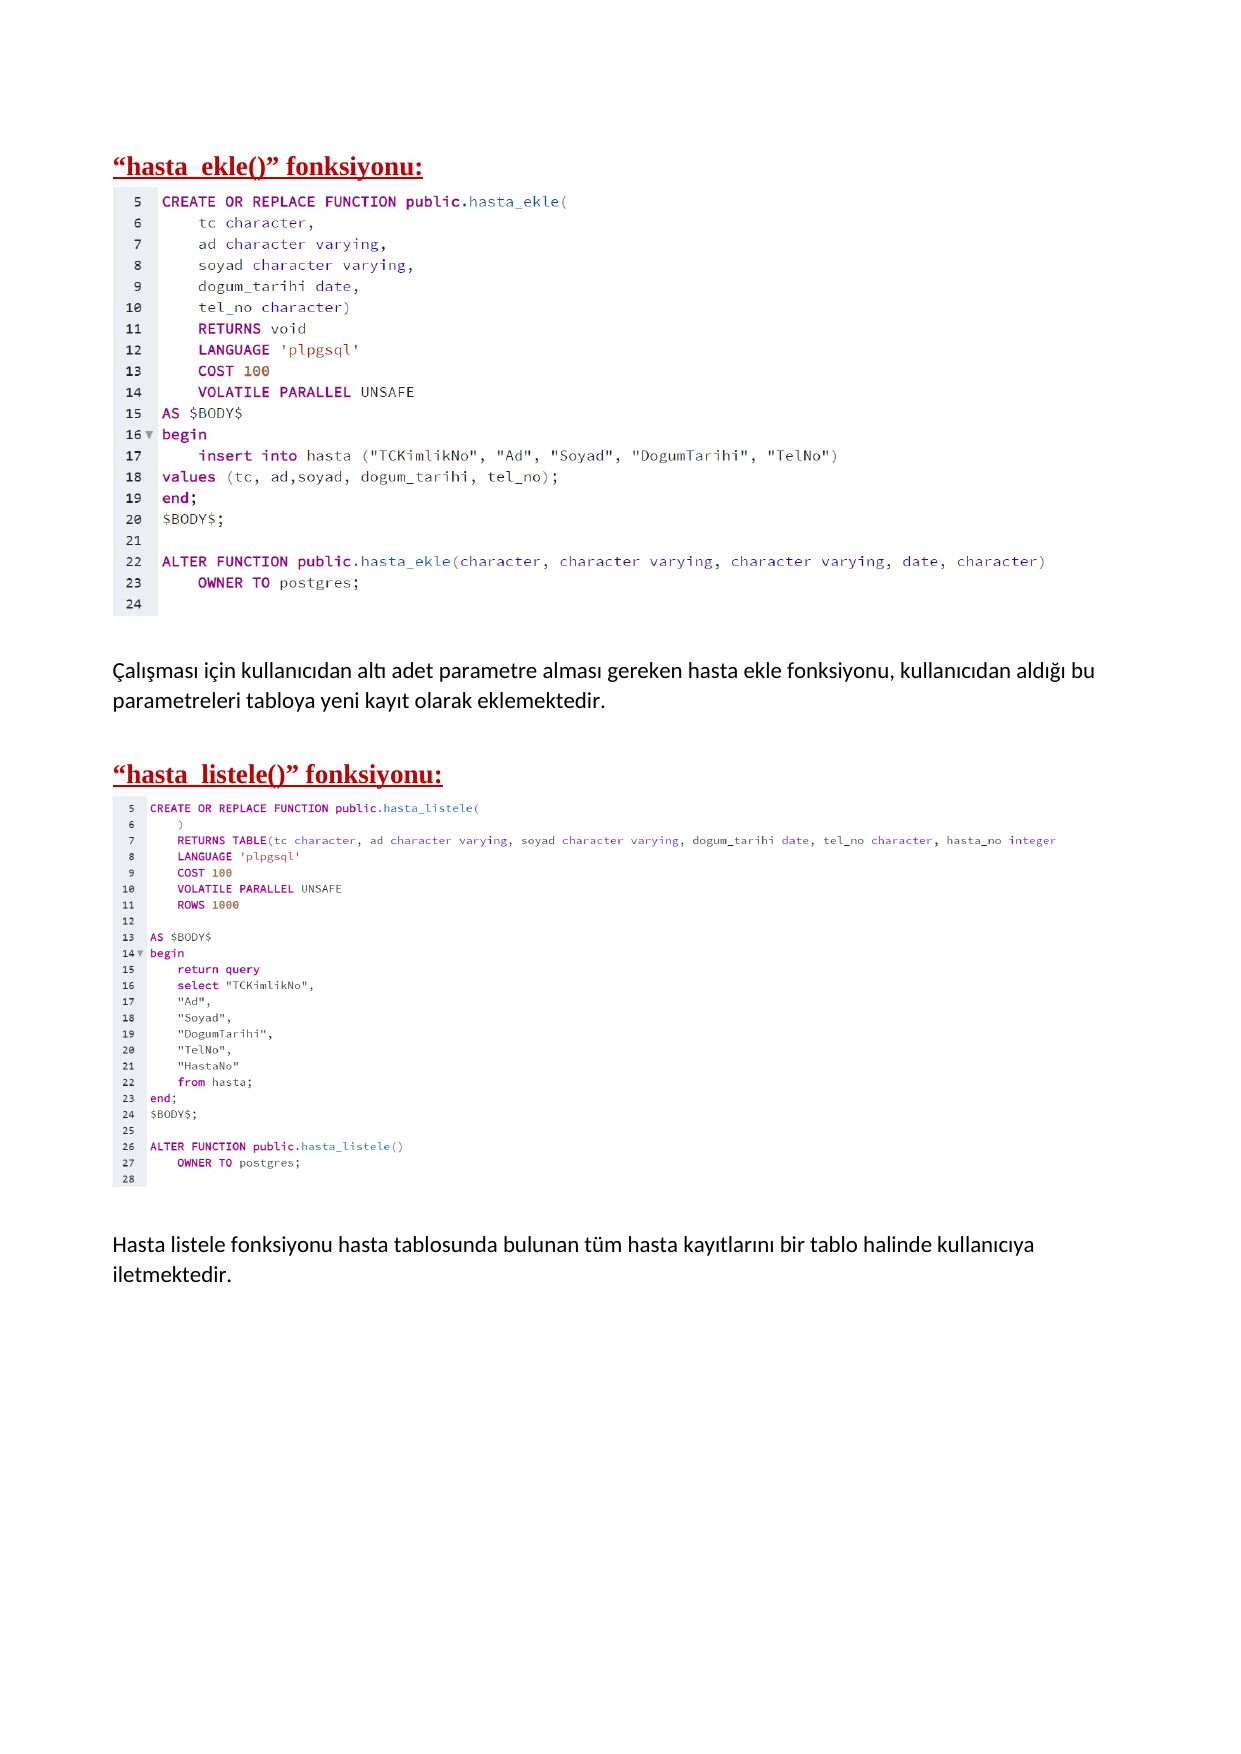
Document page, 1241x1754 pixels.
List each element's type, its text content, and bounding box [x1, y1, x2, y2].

picture [112, 187, 1058, 616]
text “hasta_listele()” fonksiyonu: [112, 758, 1128, 789]
picture [112, 796, 1058, 1187]
text Çalışması için kullanıcıdan altı adet parametre alması gereken hasta ekle fonksiyonu, kullanıcıdan aldığı bu parametreleri tabloya yeni kayıt olarak eklemektedir. [112, 656, 1128, 714]
text Hasta listele fonksiyonu hasta tablosunda bulunan tüm hasta kayıtlarını bir tablo halinde kullanıcıya iletmektedir. [112, 1230, 1128, 1289]
text “hasta_ekle()” fonksiyonu: [112, 150, 1128, 181]
